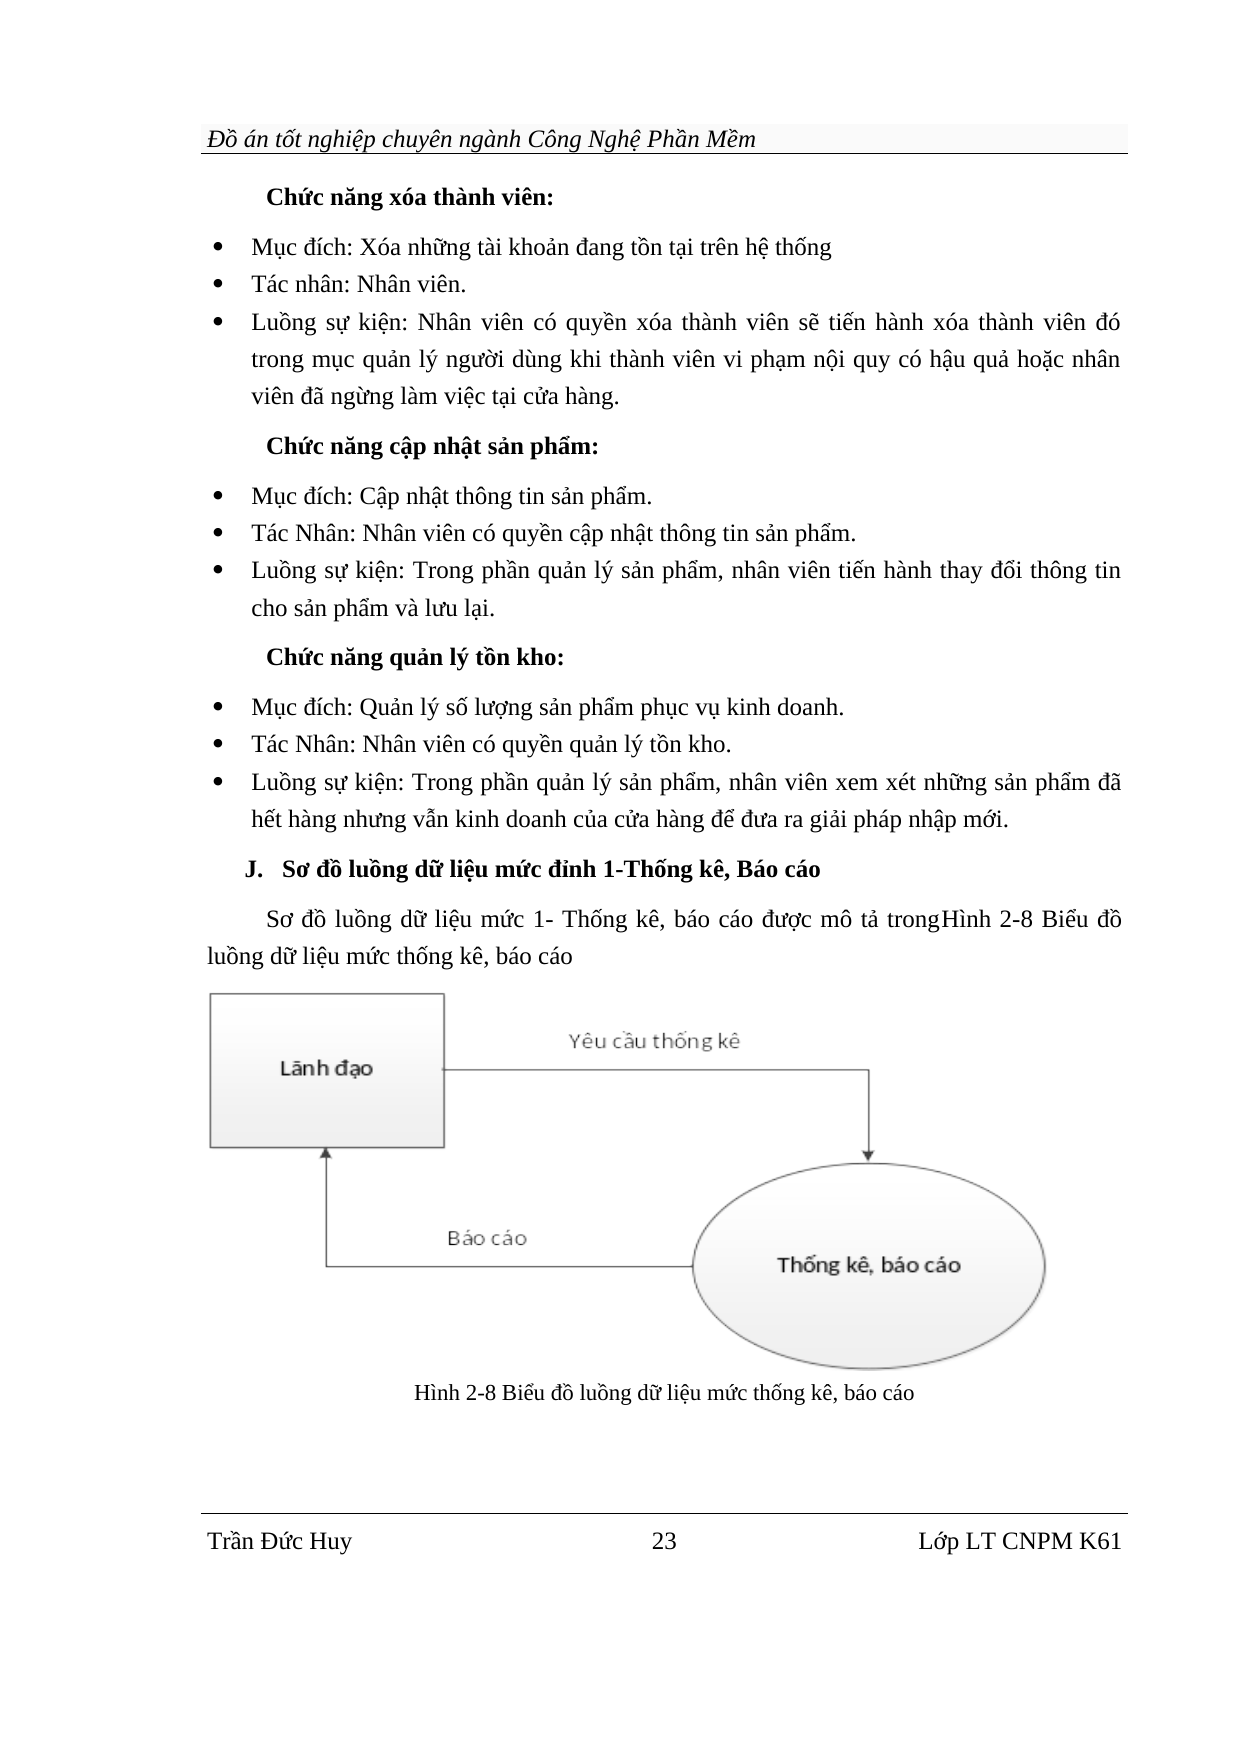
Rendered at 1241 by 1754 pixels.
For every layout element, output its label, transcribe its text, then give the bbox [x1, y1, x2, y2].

text Sơ đồ luồng dữ liệu mức 1- Thống kê, báo cáo được mô tả trongHình 2-8 Biểu đồ luồng dữ liệu mức thống kê, báo cáo [207, 904, 1122, 970]
text Chức năng quản lý tồn kho: [207, 642, 1122, 671]
list Luồng sự kiện: Nhân viên có quyền xóa thành viên sẽ tiến hành xóa thành viên đó trong mục quản lý người dùng khi thành viên vi phạm nội quy có hậu quả hoặc nhân viên đã ngừng làm việc tại cửa hàng. [214, 307, 1122, 410]
subtitle Sơ đồ luồng dữ liệu mức đỉnh 1-Thống kê, Báo cáo [244, 854, 1122, 883]
text Hình 2-8 Biểu đồ luồng dữ liệu mức thống kê, báo cáo [207, 1379, 1122, 1406]
list Luồng sự kiện: Trong phần quản lý sản phẩm, nhân viên tiến hành thay đổi thông tin cho sản phẩm và lưu lại. [214, 555, 1122, 621]
list Tác nhân: Nhân viên. [214, 269, 1122, 298]
list Luồng sự kiện: Trong phần quản lý sản phẩm, nhân viên xem xét những sản phẩm đã hết hàng nhưng vẫn kinh doanh của cửa hàng để đưa ra giải pháp nhập mới. [214, 767, 1122, 833]
list Mục đích: Xóa những tài khoản đang tồn tại trên hệ thống [214, 232, 1122, 261]
text Chức năng xóa thành viên: [207, 182, 1122, 211]
text Chức năng cập nhật sản phẩm: [207, 431, 1122, 460]
list Tác Nhân: Nhân viên có quyền cập nhật thông tin sản phẩm. [214, 518, 1122, 547]
list Tác Nhân: Nhân viên có quyền quản lý tồn kho. [214, 729, 1122, 758]
list Mục đích: Cập nhật thông tin sản phẩm. [214, 481, 1122, 509]
list Mục đích: Quản lý số lượng sản phẩm phục vụ kinh doanh. [214, 692, 1122, 721]
